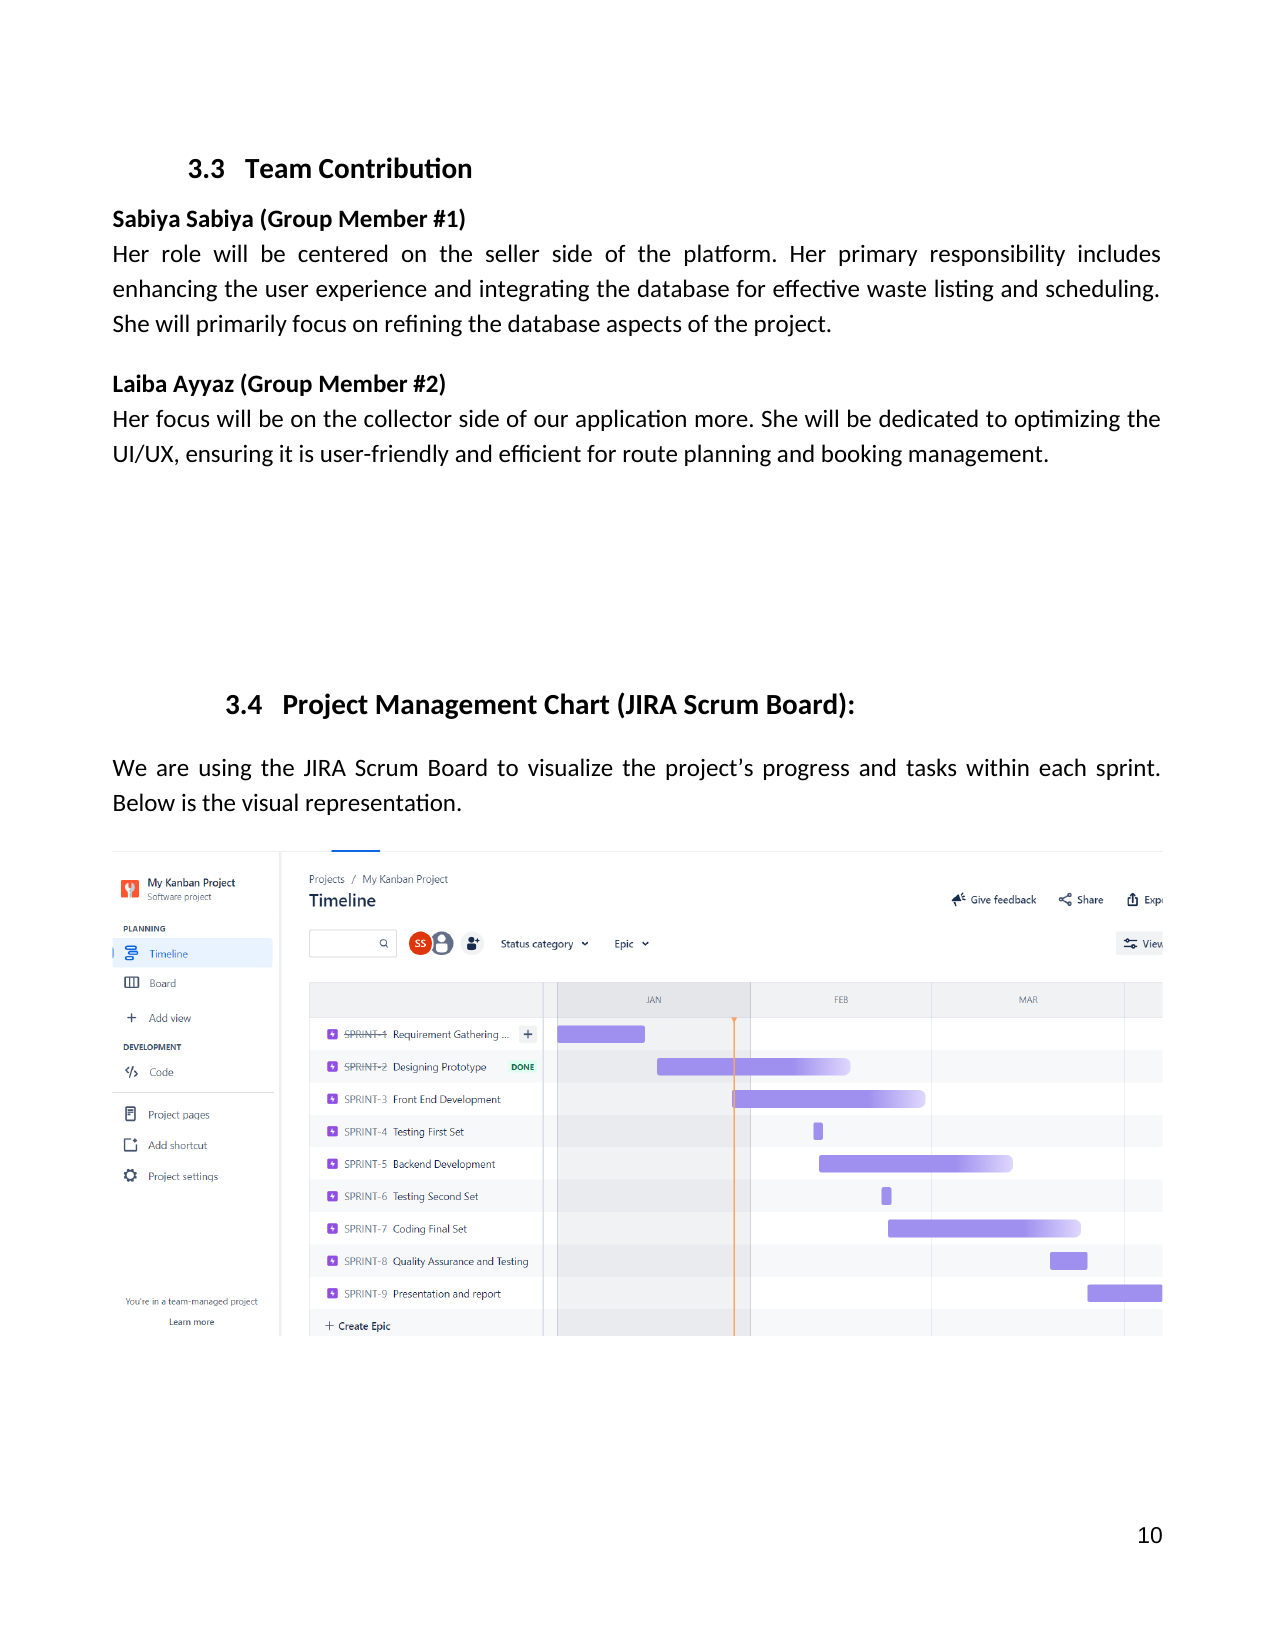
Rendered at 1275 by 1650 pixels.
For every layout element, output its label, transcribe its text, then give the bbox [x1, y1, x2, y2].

text Her focus will be on the collector side of our application more. She will be dedicated to optimizing the UI/UX, ensuring it is user-friendly and efficient for route planning and booking management. [112, 403, 1162, 469]
text Her role will be centered on the seller side of the platform. Her primary responsibility includes enhancing the user experience and integrating the database for effective waste listing and scheduling. She will primarily focus on refining the database aspects of the project. [112, 238, 1162, 339]
text We are using the JIRA Scrum Board to visualize the project’s progress and tasks within each sprint. Below is the visual representation. [112, 752, 1162, 817]
text Sabiya Sabiya (Group Member #1) [112, 203, 1162, 234]
picture [112, 846, 1163, 1336]
text Laiba Ayyaz (Group Member #2) [112, 368, 1162, 399]
subtitle Project Management Chart (JIRA Scrum Board): [225, 686, 1162, 722]
subtitle Team Contribution [187, 150, 1162, 186]
